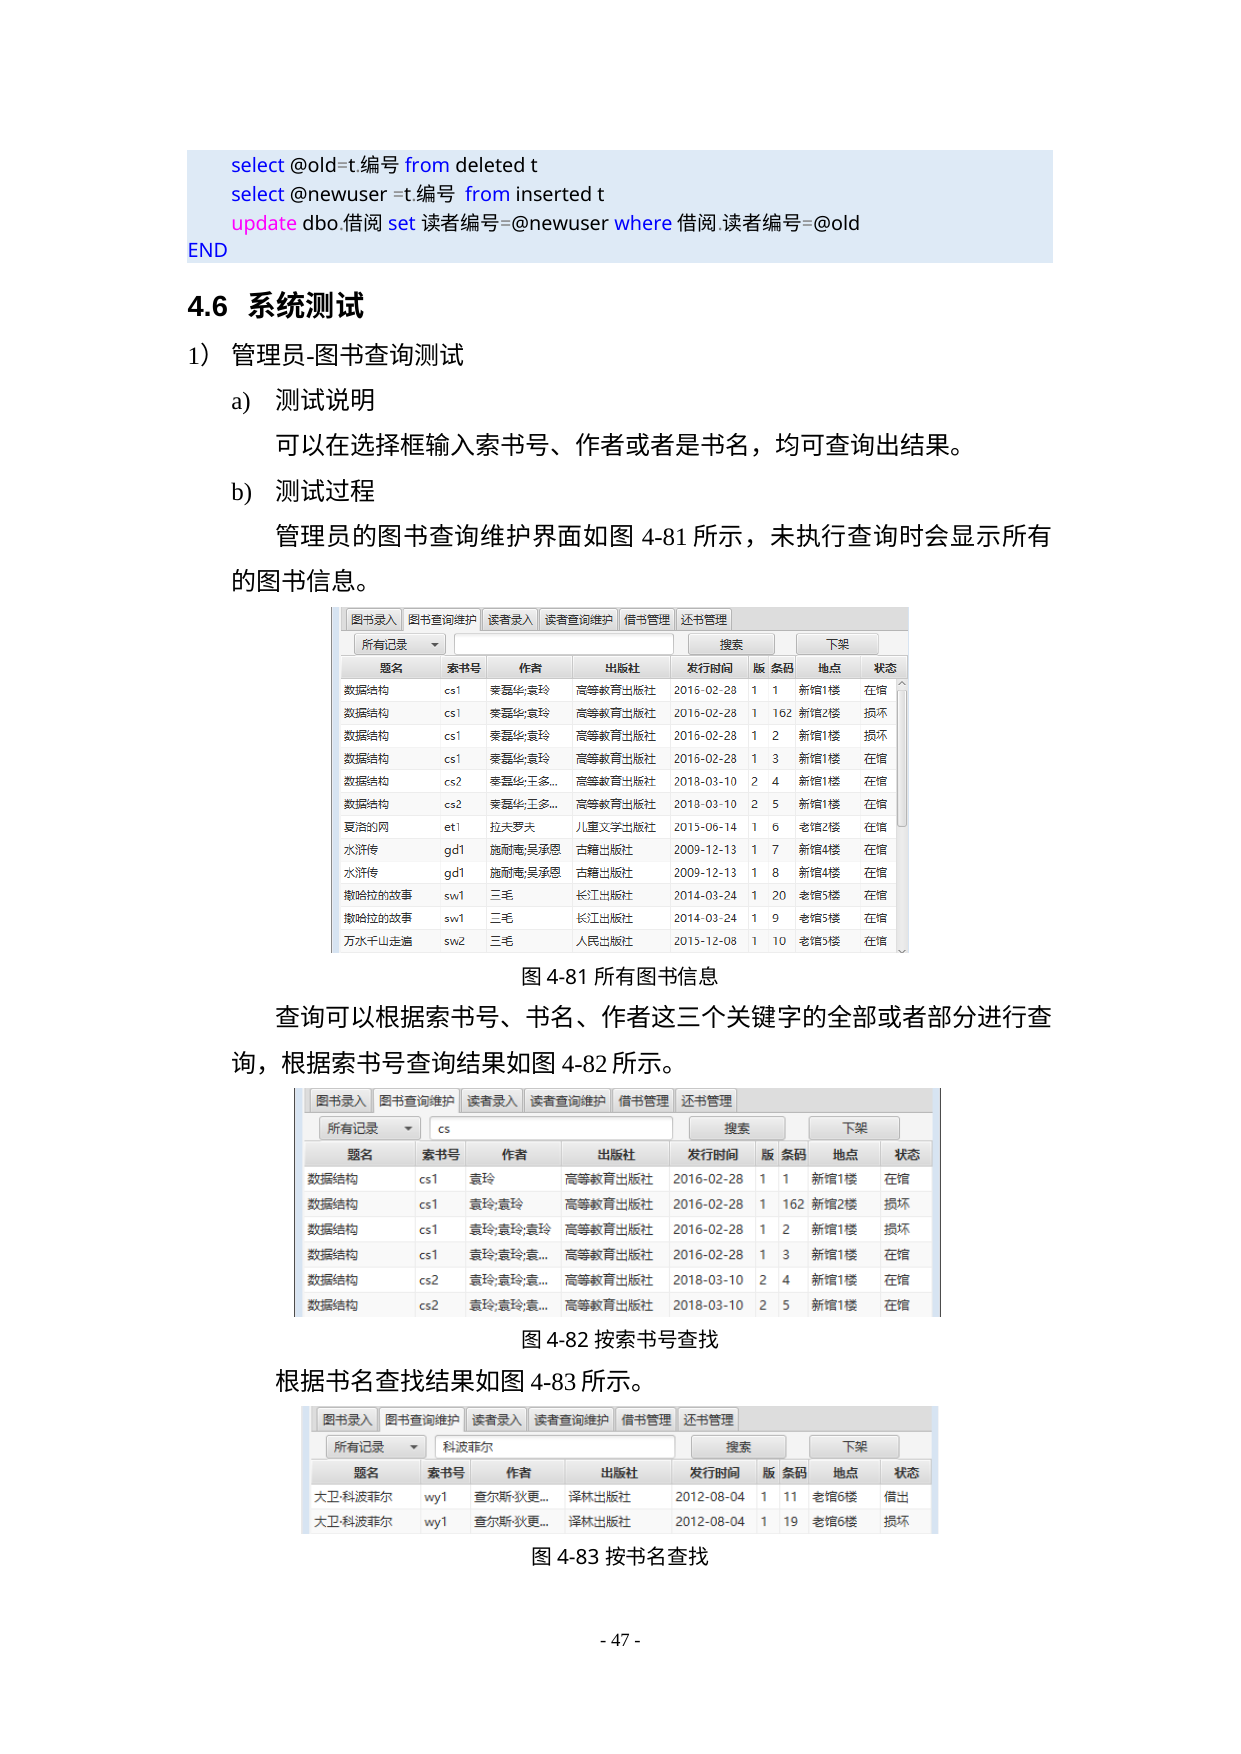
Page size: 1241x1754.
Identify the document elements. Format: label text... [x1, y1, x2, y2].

subtitle 系统测试 [187, 282, 1053, 325]
text 可以在选择框输入索书号、作者或者是书名，均可查询出结果。 [231, 426, 1053, 462]
picture [331, 607, 909, 953]
picture [301, 1406, 939, 1534]
text END [187, 236, 1053, 263]
list 测试说明 [231, 381, 1053, 417]
text select @newuser =t.编号 from inserted t [187, 179, 1053, 207]
text select @old=t.编号 from deleted t [187, 150, 1053, 179]
picture [294, 1088, 941, 1317]
list 测试过程 [231, 471, 1053, 507]
list 管理员-图书查询测试 [187, 335, 1053, 371]
text update dbo.借阅 set 读者编号=@newuser where 借阅.读者编号=@old [187, 207, 1053, 236]
